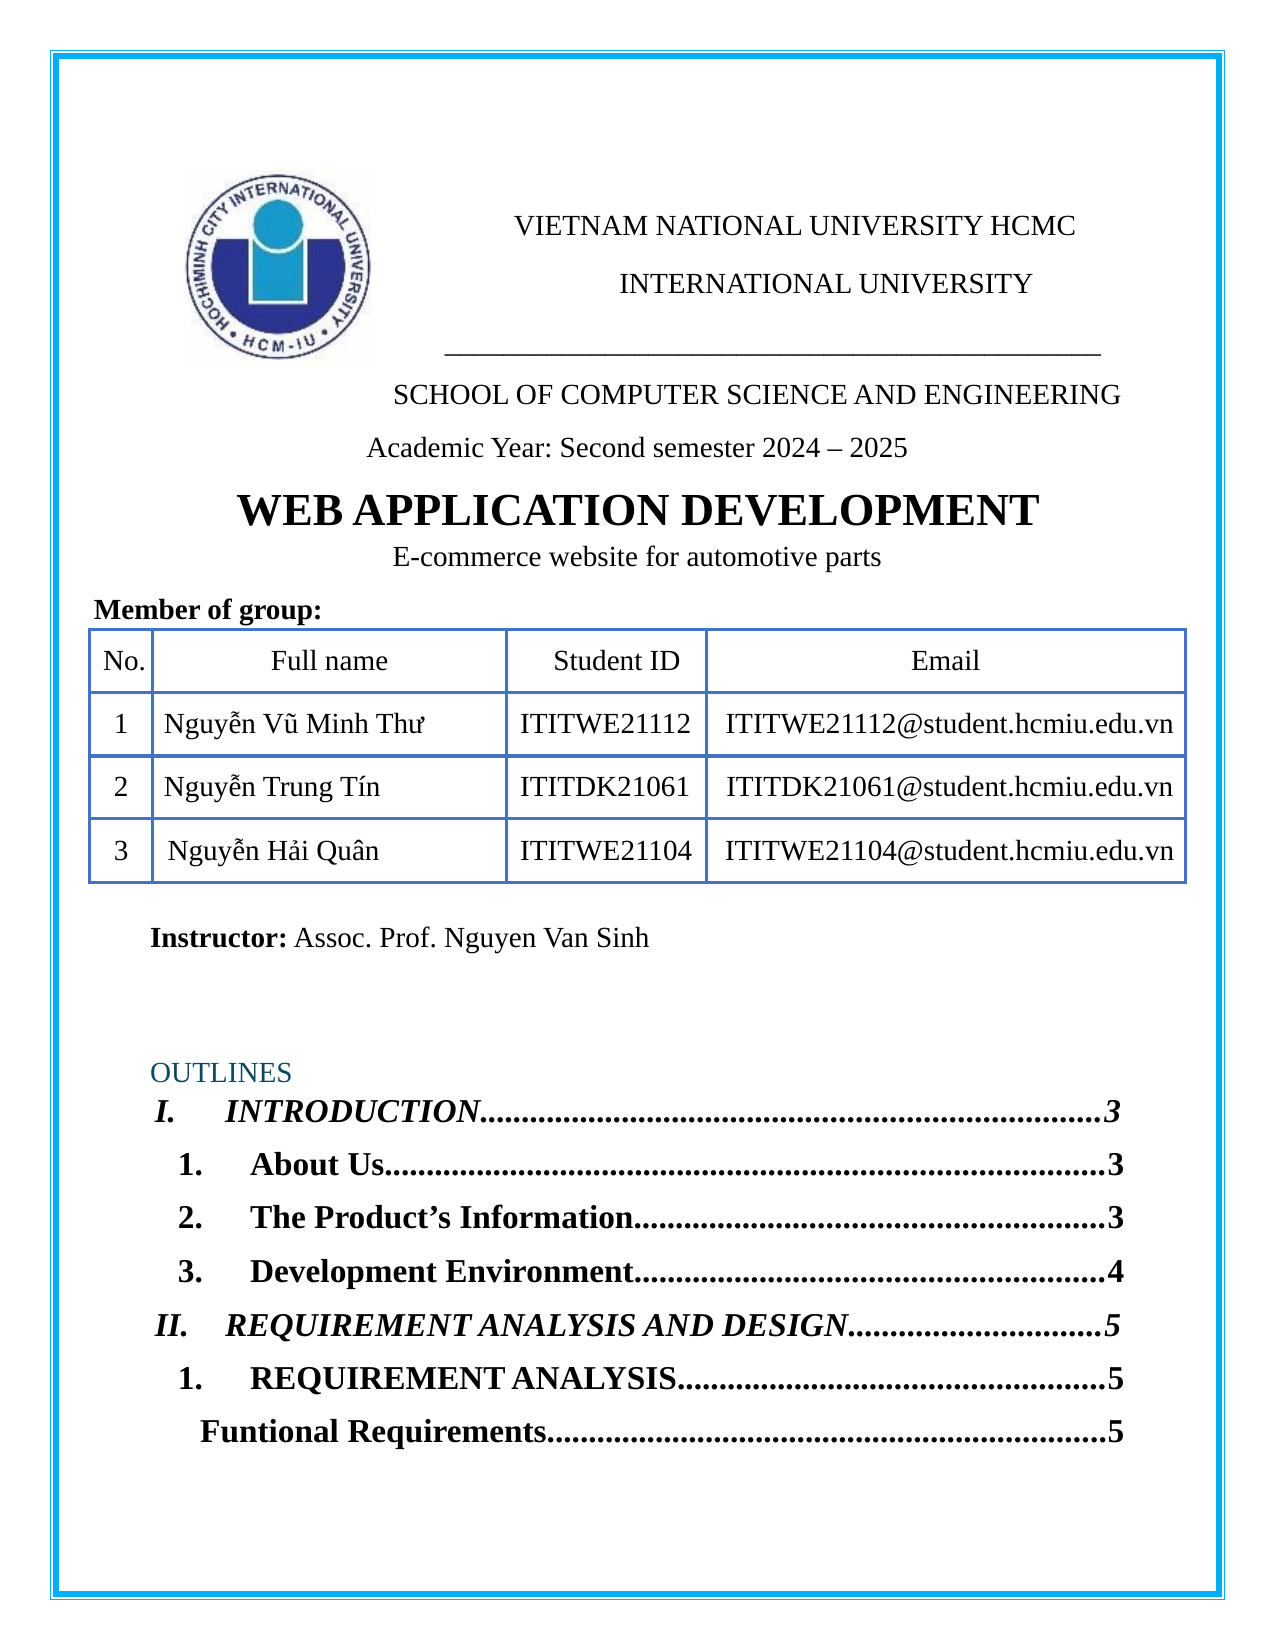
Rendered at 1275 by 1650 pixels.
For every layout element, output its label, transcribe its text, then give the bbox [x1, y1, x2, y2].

table_cell ITITWE21104 [508, 820, 705, 881]
picture [180, 169, 371, 364]
table_cell Nguyễn Trung Tín [154, 758, 505, 817]
table_cell 2 [91, 758, 151, 817]
text WEB APPLICATION DEVELOPMENT [152, 483, 1124, 535]
text Academic Year: Second semester 2024 – 2025 [149, 430, 1125, 464]
table_header Full name [154, 631, 505, 691]
table_cell ITITWE21104@student.hcmiu.edu.vn [708, 820, 1184, 881]
table_cell ITITDK21061 [508, 758, 705, 817]
text E-commerce website for automotive parts [149, 539, 1125, 573]
text SCHOOL OF COMPUTER SCIENCE AND ENGINEERING [150, 377, 1125, 411]
text Instructor: Assoc. Prof. Nguyen Van Sinh [150, 920, 1125, 953]
table_header Student ID [508, 631, 705, 691]
table_cell Nguyễn Hải Quân [154, 820, 505, 881]
text VIETNAM NATIONAL UNIVERSITY HCMC INTERNATIONAL UNIVERSITY [371, 208, 1125, 300]
table_cell ITITDK21061@student.hcmiu.edu.vn [708, 758, 1184, 817]
table_header Email [708, 631, 1184, 691]
table_cell ITITWE21112 [508, 694, 705, 754]
table_cell 3 [91, 820, 151, 881]
text Member of group: [94, 592, 1125, 625]
table_cell 1 [91, 694, 151, 754]
table_cell Nguyễn Vũ Minh Thư [154, 694, 505, 754]
text _____________________________________________ [371, 325, 1125, 359]
table_cell ITITWE21112@student.hcmiu.edu.vn [708, 694, 1184, 754]
table_header No. [91, 631, 151, 691]
